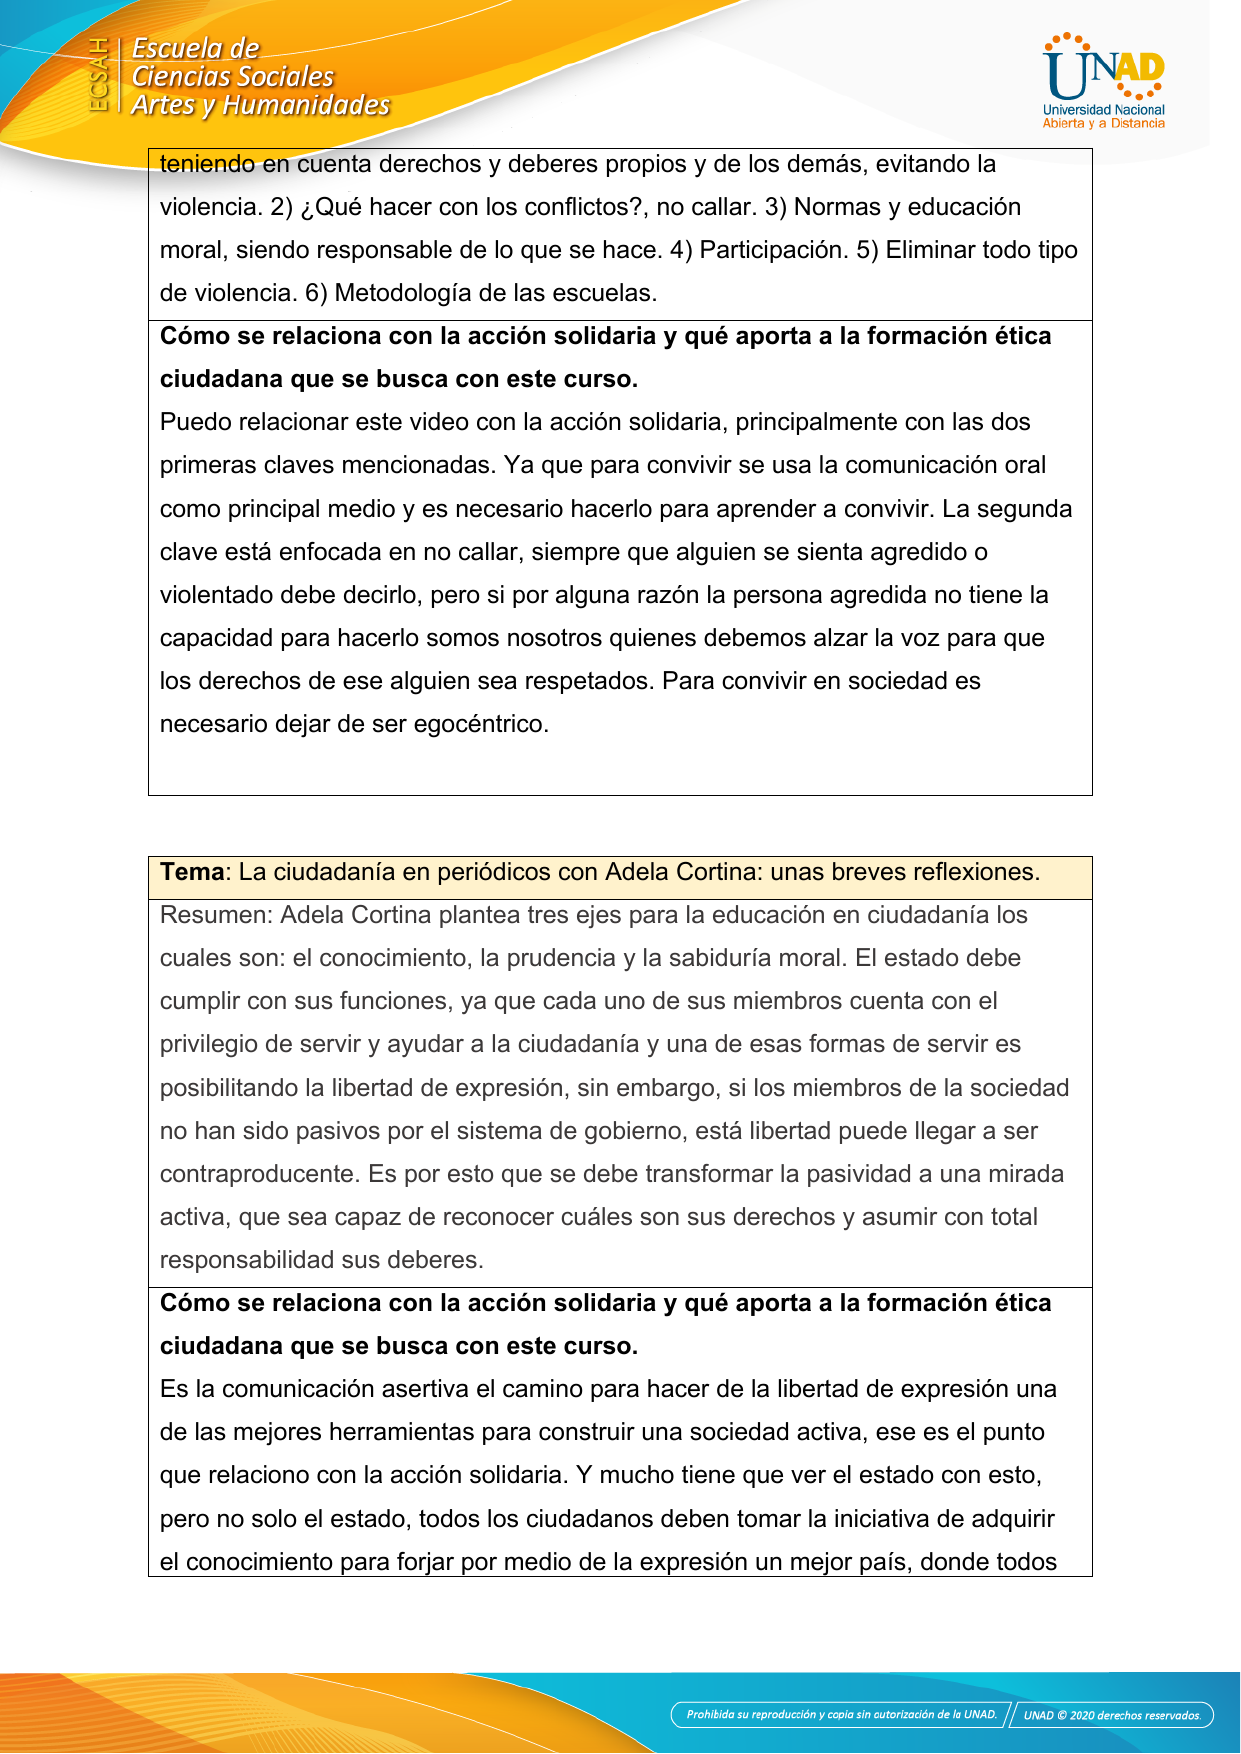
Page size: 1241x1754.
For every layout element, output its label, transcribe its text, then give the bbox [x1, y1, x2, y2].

table_header Tema: La ciudadanía en periódicos con Adela Cortina: unas breves reflexiones. [149, 857, 1092, 899]
picture [0, 1623, 1241, 1753]
table_cell Resumen: Adela Cortina plantea tres ejes para la educación en ciudadanía los cuales son: el conocimiento, la prudencia y la sabiduría moral. El estado debe cumplir con sus funciones, ya que cada uno de sus miembros cuenta con el privilegio de servir y ayudar a la ciudadanía y una de esas formas de servir es posibilitando la libertad de expresión, sin embargo, si los miembros de la sociedad no han sido pasivos por el sistema de gobierno, está libertad puede llegar a ser contraproducente. Es por esto que se debe transformar la pasividad a una mirada activa, que sea capaz de reconocer cuáles son sus derechos y asumir con total responsabilidad sus deberes. [149, 900, 1092, 1287]
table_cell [149, 149, 1092, 320]
picture [0, 0, 1210, 223]
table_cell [149, 1288, 1092, 1576]
table_cell Cómo se relaciona con la acción solidaria y qué aporta a la formación ética ciudadana que se busca con este curso. Puedo relacionar este video con la acción solidaria, principalmente con las dos primeras claves mencionadas. Ya que para convivir se usa la comunicación oral como principal medio y es necesario hacerlo para aprender a convivir. La segunda clave está enfocada en no callar, siempre que alguien se sienta agredido o violentado debe decirlo, pero si por alguna razón la persona agredida no tiene la capacidad para hacerlo somos nosotros quienes debemos alzar la voz para que los derechos de ese alguien sea respetados. Para convivir en sociedad es necesario dejar de ser egocéntrico. [149, 321, 1092, 795]
